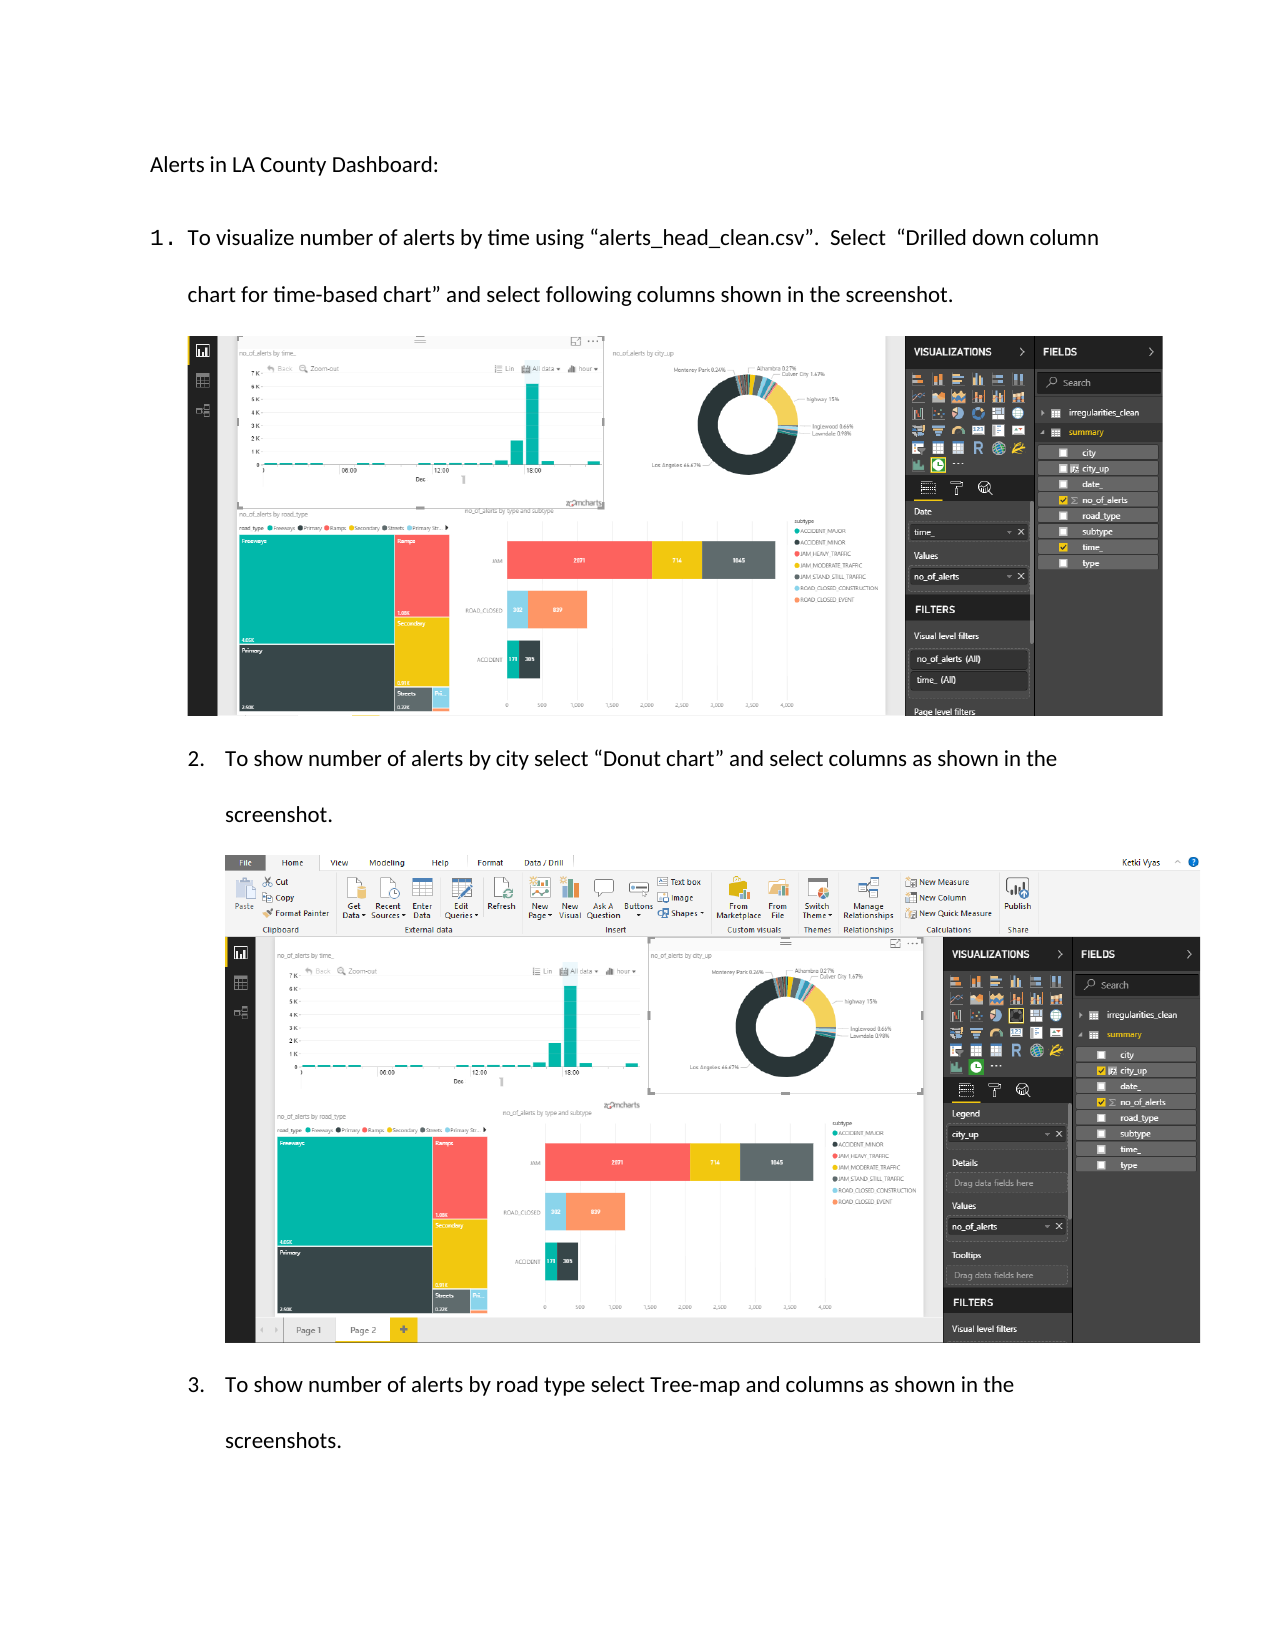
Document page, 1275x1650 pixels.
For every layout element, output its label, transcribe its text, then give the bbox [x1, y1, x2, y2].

text Alerts in LA County Dashboard: [150, 150, 1125, 178]
list To visualize number of alerts by time using “alerts_head_clean.csv”. Select “Drilled down column chart for time-based chart” and select following columns shown in the screenshot. [150, 223, 1125, 308]
picture [225, 855, 1200, 1343]
list To show number of alerts by city select “Donut chart” and select columns as shown in the screenshot. [187, 744, 1125, 828]
list To show number of alerts by road type select Tree-map and columns as shown in the screenshots. [187, 1371, 1125, 1454]
picture [187, 336, 1163, 716]
